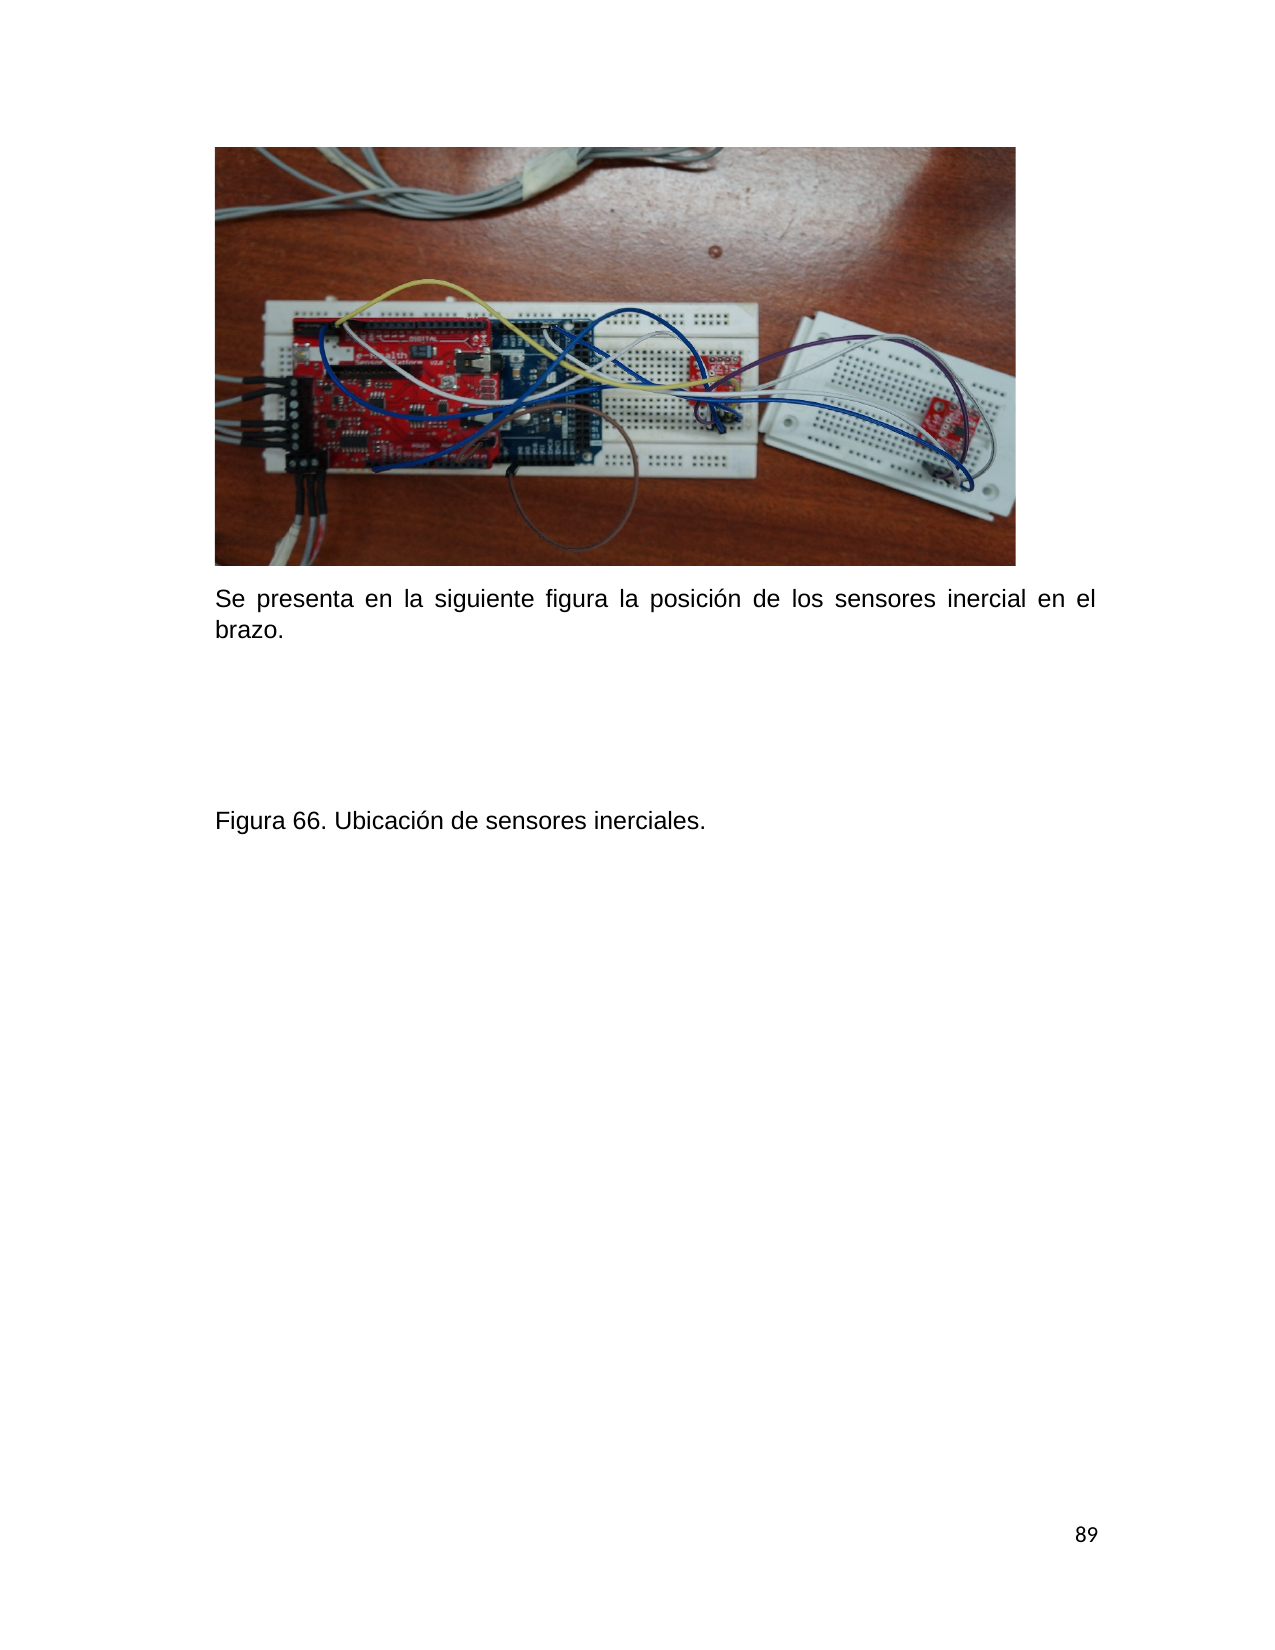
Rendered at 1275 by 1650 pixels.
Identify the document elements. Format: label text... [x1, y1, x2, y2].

picture [214, 147, 1016, 566]
text Se presenta en la siguiente figura la posición de los sensores inercial en el brazo. [215, 584, 1098, 644]
text Figura 66. Ubicación de sensores inerciales. [215, 806, 1098, 834]
